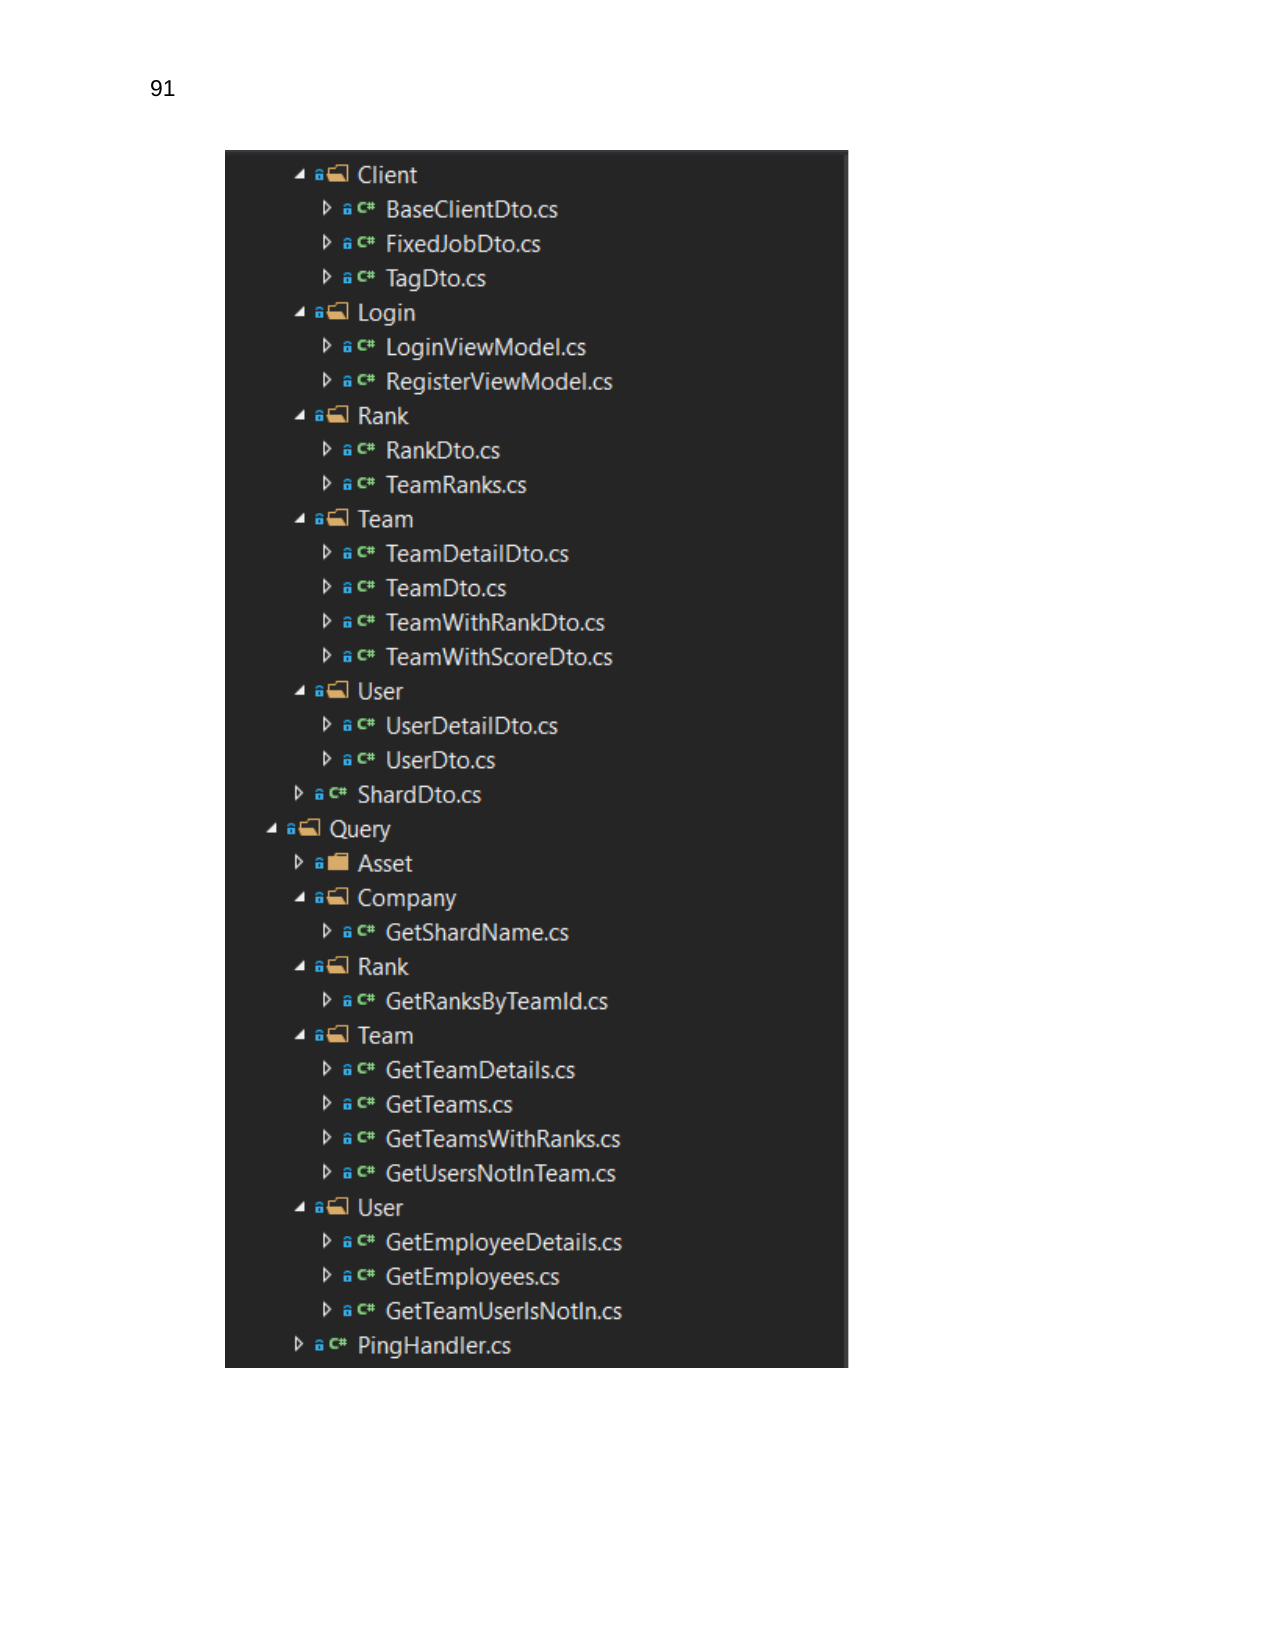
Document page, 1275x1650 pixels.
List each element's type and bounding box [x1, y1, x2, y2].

picture [225, 150, 849, 1368]
